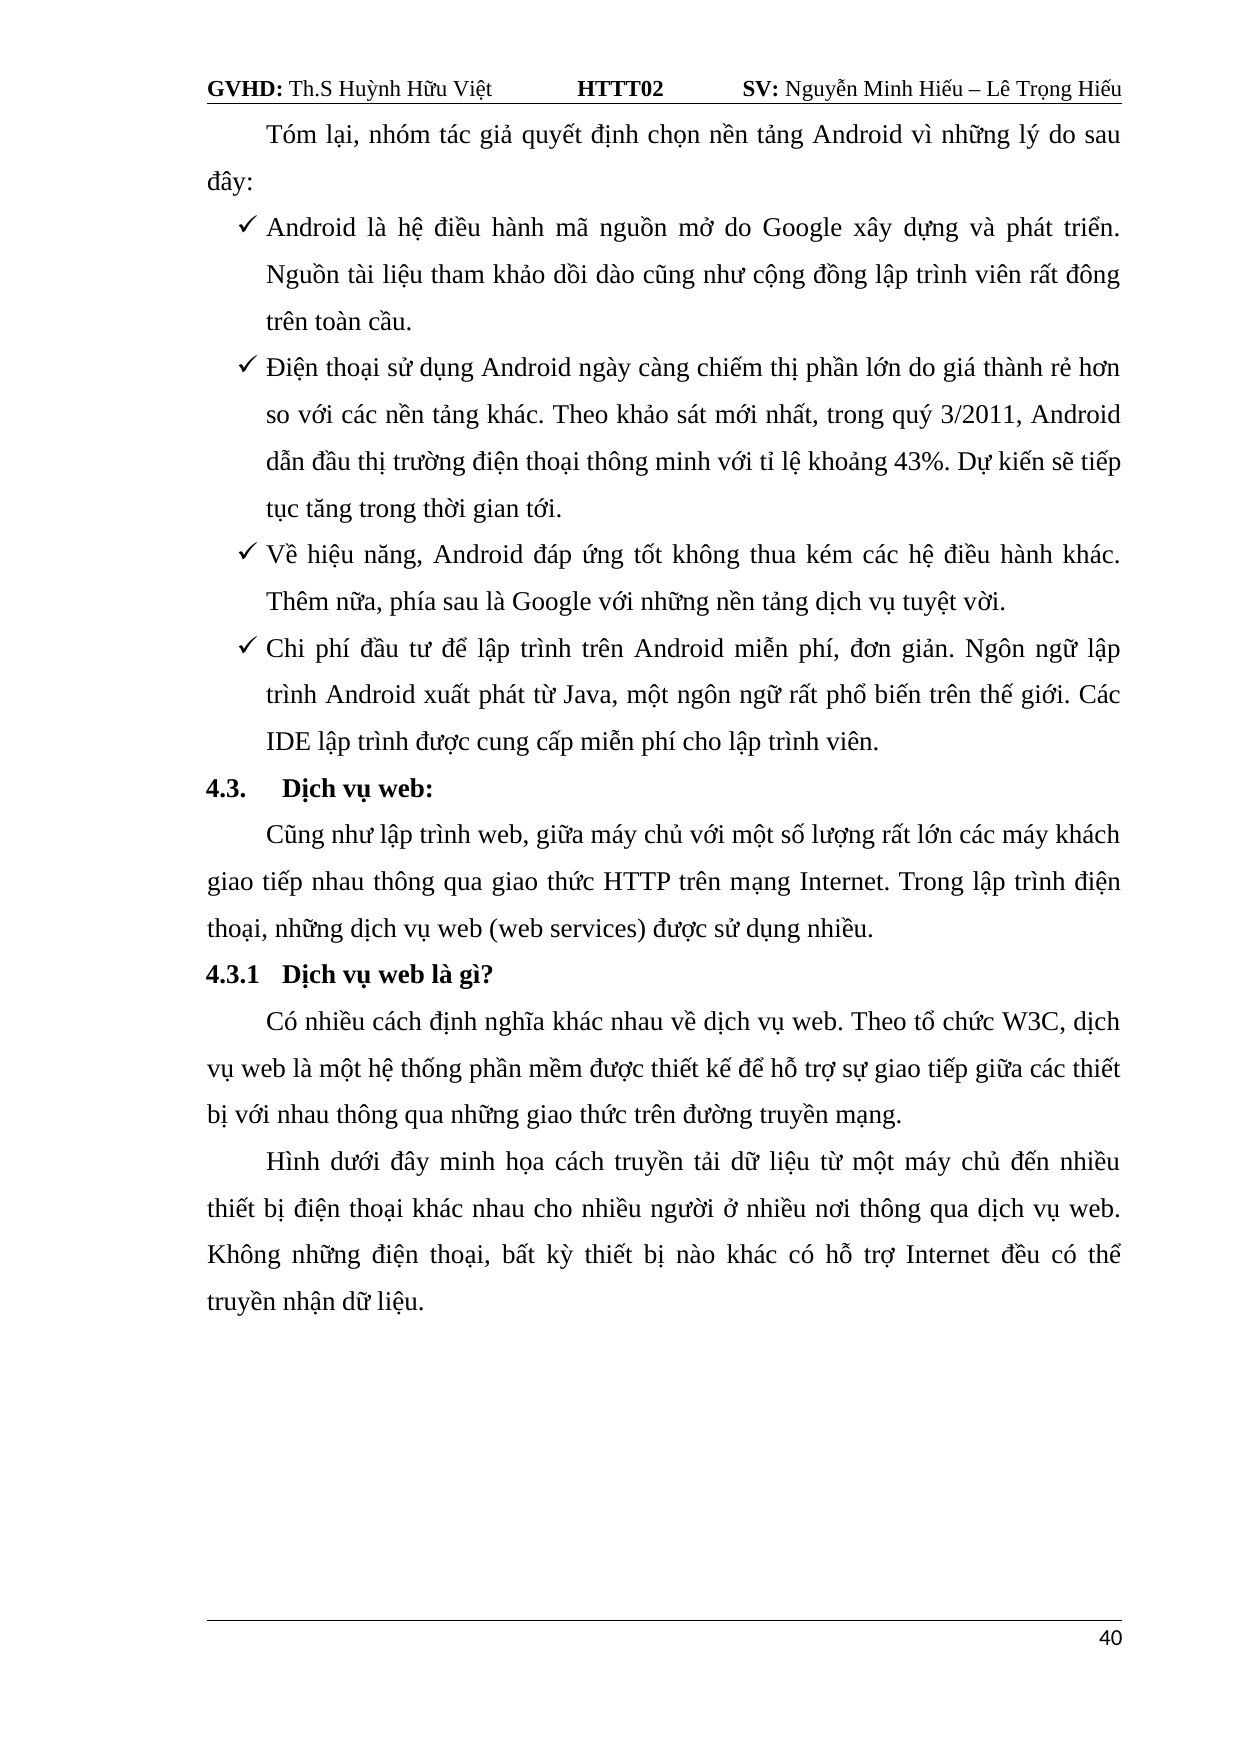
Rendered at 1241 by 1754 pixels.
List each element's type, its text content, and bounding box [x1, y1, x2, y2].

text Tóm lại, nhóm tác giả quyết định chọn nền tảng Android vì những lý do sau đây: [207, 118, 1122, 196]
subtitle Dịch vụ web: [206, 772, 1122, 803]
text Cũng như lập trình web, giữa máy chủ với một số lượng rất lớn các máy khách giao tiếp nhau thông qua giao thức HTTP trên mạng Internet. Trong lập trình điện thoại, những dịch vụ web (web services) được sử dụng nhiều. [207, 818, 1122, 943]
list Android là hệ điều hành mã nguồn mở do Google xây dựng và phát triển. Nguồn tài liệu tham khảo dồi dào cũng như cộng đồng lập trình viên rất đông trên toàn cầu. [236, 211, 1122, 336]
list Điện thoại sử dụng Android ngày càng chiếm thị phần lớn do giá thành rẻ hơn so với các nền tảng khác. Theo khảo sát mới nhất, trong quý 3/2011, Android dẫn đầu thị trường điện thoại thông minh với tỉ lệ khoảng 43%. Dự kiến sẽ tiếp tục tăng trong thời gian tới. [236, 352, 1122, 523]
list Về hiệu năng, Android đáp ứng tốt không thua kém các hệ điều hành khác. Thêm nữa, phía sau là Google với những nền tảng dịch vụ tuyệt vời. [236, 538, 1122, 616]
text Hình dưới đây minh họa cách truyền tải dữ liệu từ một máy chủ đến nhiều thiết bị điện thoại khác nhau cho nhiều người ở nhiều nơi thông qua dịch vụ web. Không những điện thoại, bất kỳ thiết bị nào khác có hỗ trợ Internet đều có thể truyền nhận dữ liệu. [207, 1145, 1122, 1316]
list Chi phí đầu tư để lập trình trên Android miễn phí, đơn giản. Ngôn ngữ lập trình Android xuất phát từ Java, một ngôn ngữ rất phổ biến trên thế giới. Các IDE lập trình được cung cấp miễn phí cho lập trình viên. [236, 632, 1122, 756]
text Có nhiều cách định nghĩa khác nhau về dịch vụ web. Theo tổ chức W3C, dịch vụ web là một hệ thống phần mềm được thiết kế để hỗ trợ sự giao tiếp giữa các thiết bị với nhau thông qua những giao thức trên đường truyền mạng. [207, 1005, 1122, 1130]
subtitle Dịch vụ web là gì? [206, 958, 1122, 990]
